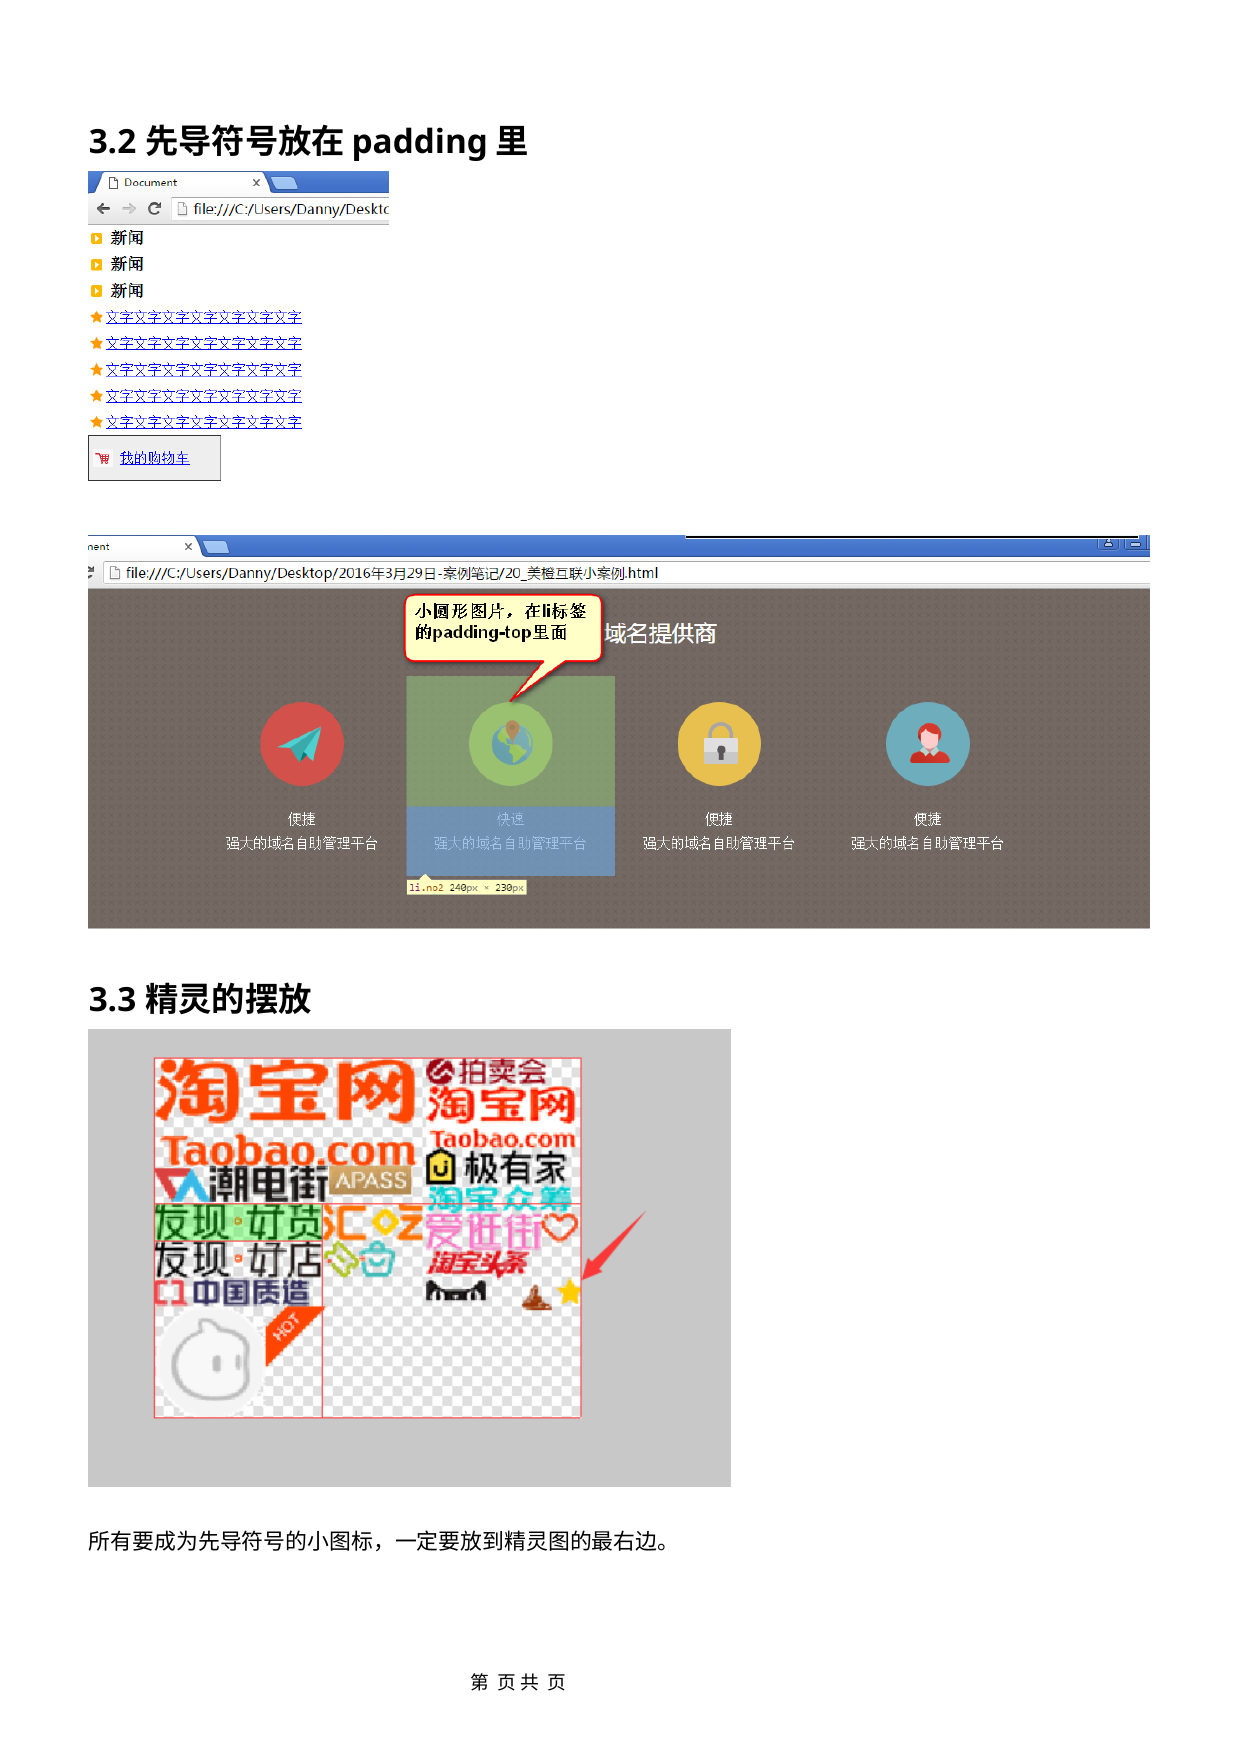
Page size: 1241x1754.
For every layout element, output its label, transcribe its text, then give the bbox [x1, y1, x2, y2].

picture [88, 171, 389, 518]
text 所有要成为先导符号的小图标，一定要放到精灵图的最右边。 [88, 1523, 1152, 1556]
picture [88, 535, 1150, 956]
subtitle 3.2 先导符号放在padding里 [88, 107, 1152, 172]
subtitle 3.3 精灵的摆放 [88, 964, 1152, 1029]
picture [88, 1029, 731, 1487]
